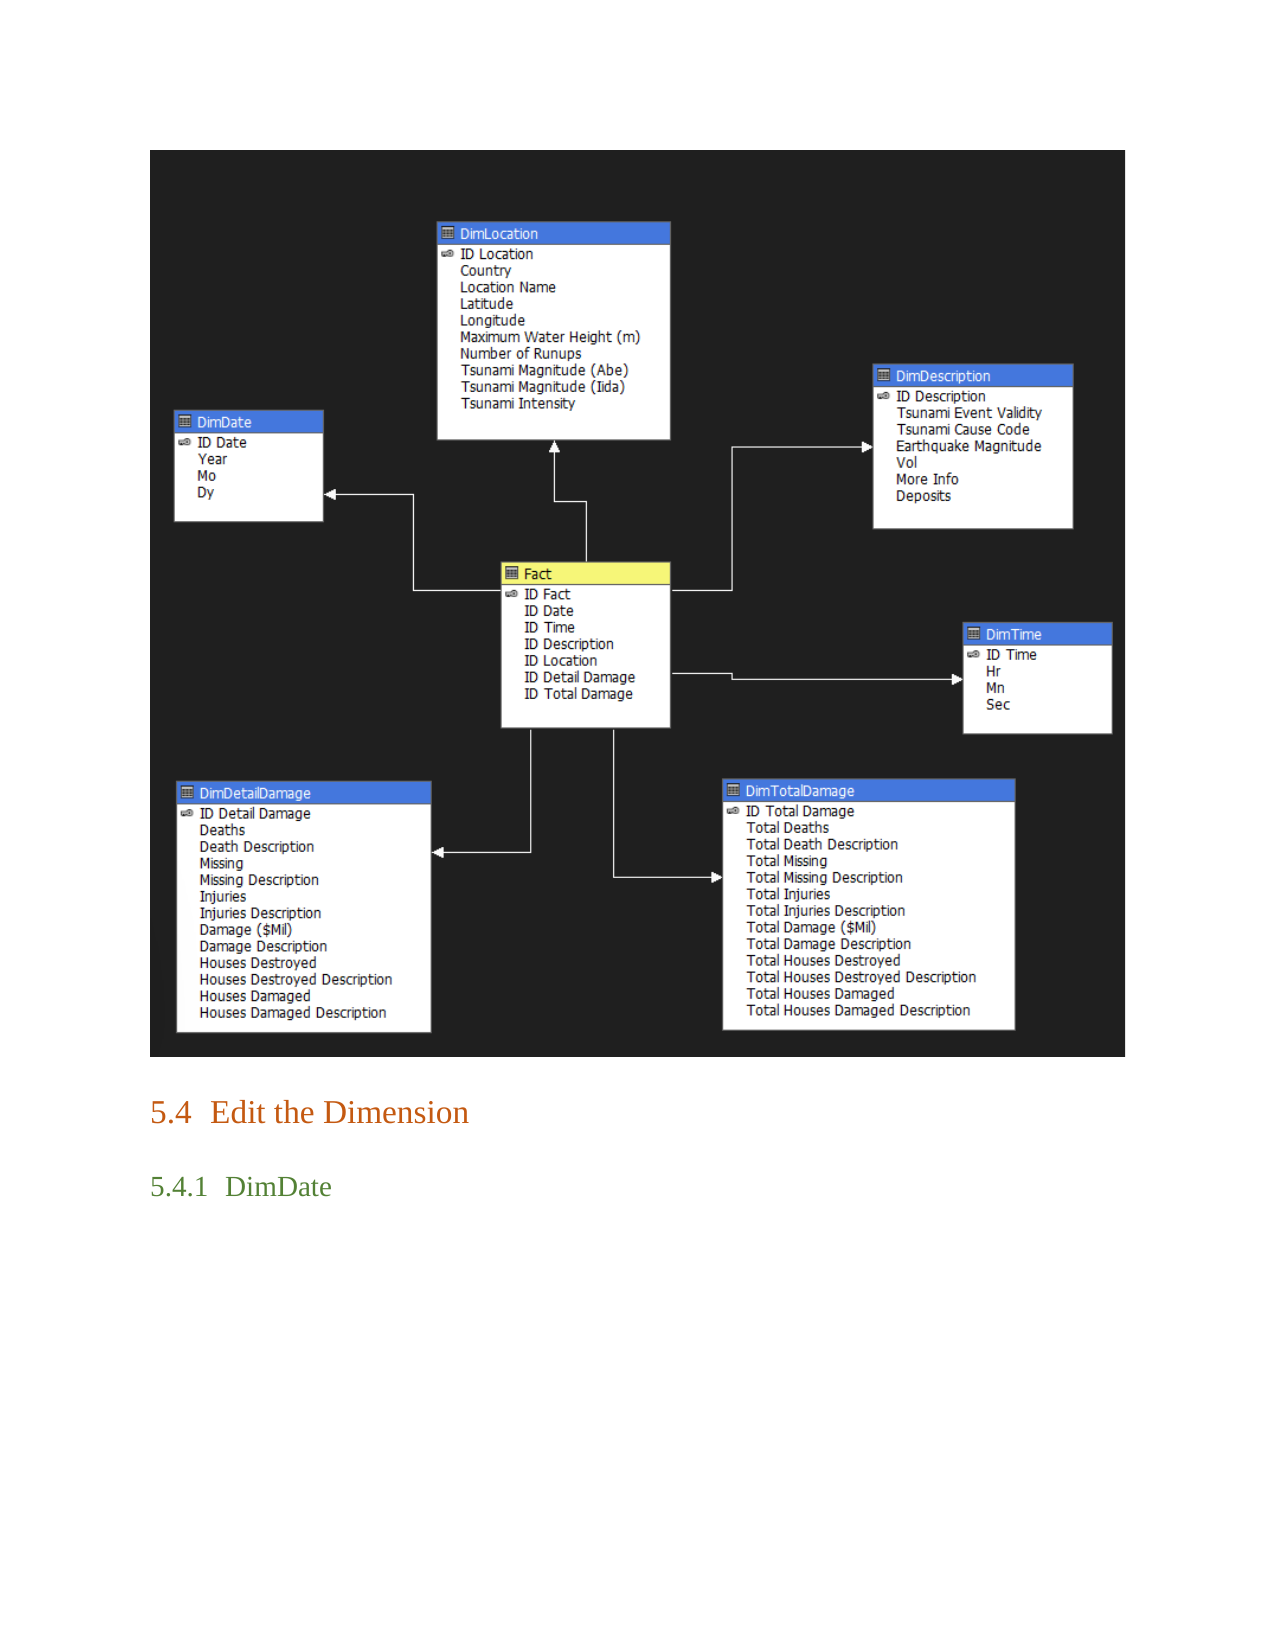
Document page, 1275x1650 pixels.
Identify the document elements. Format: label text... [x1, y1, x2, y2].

subtitle DimDate [150, 1169, 1125, 1202]
subtitle Edit the Dimension [150, 1092, 1125, 1131]
picture [150, 150, 1125, 1057]
